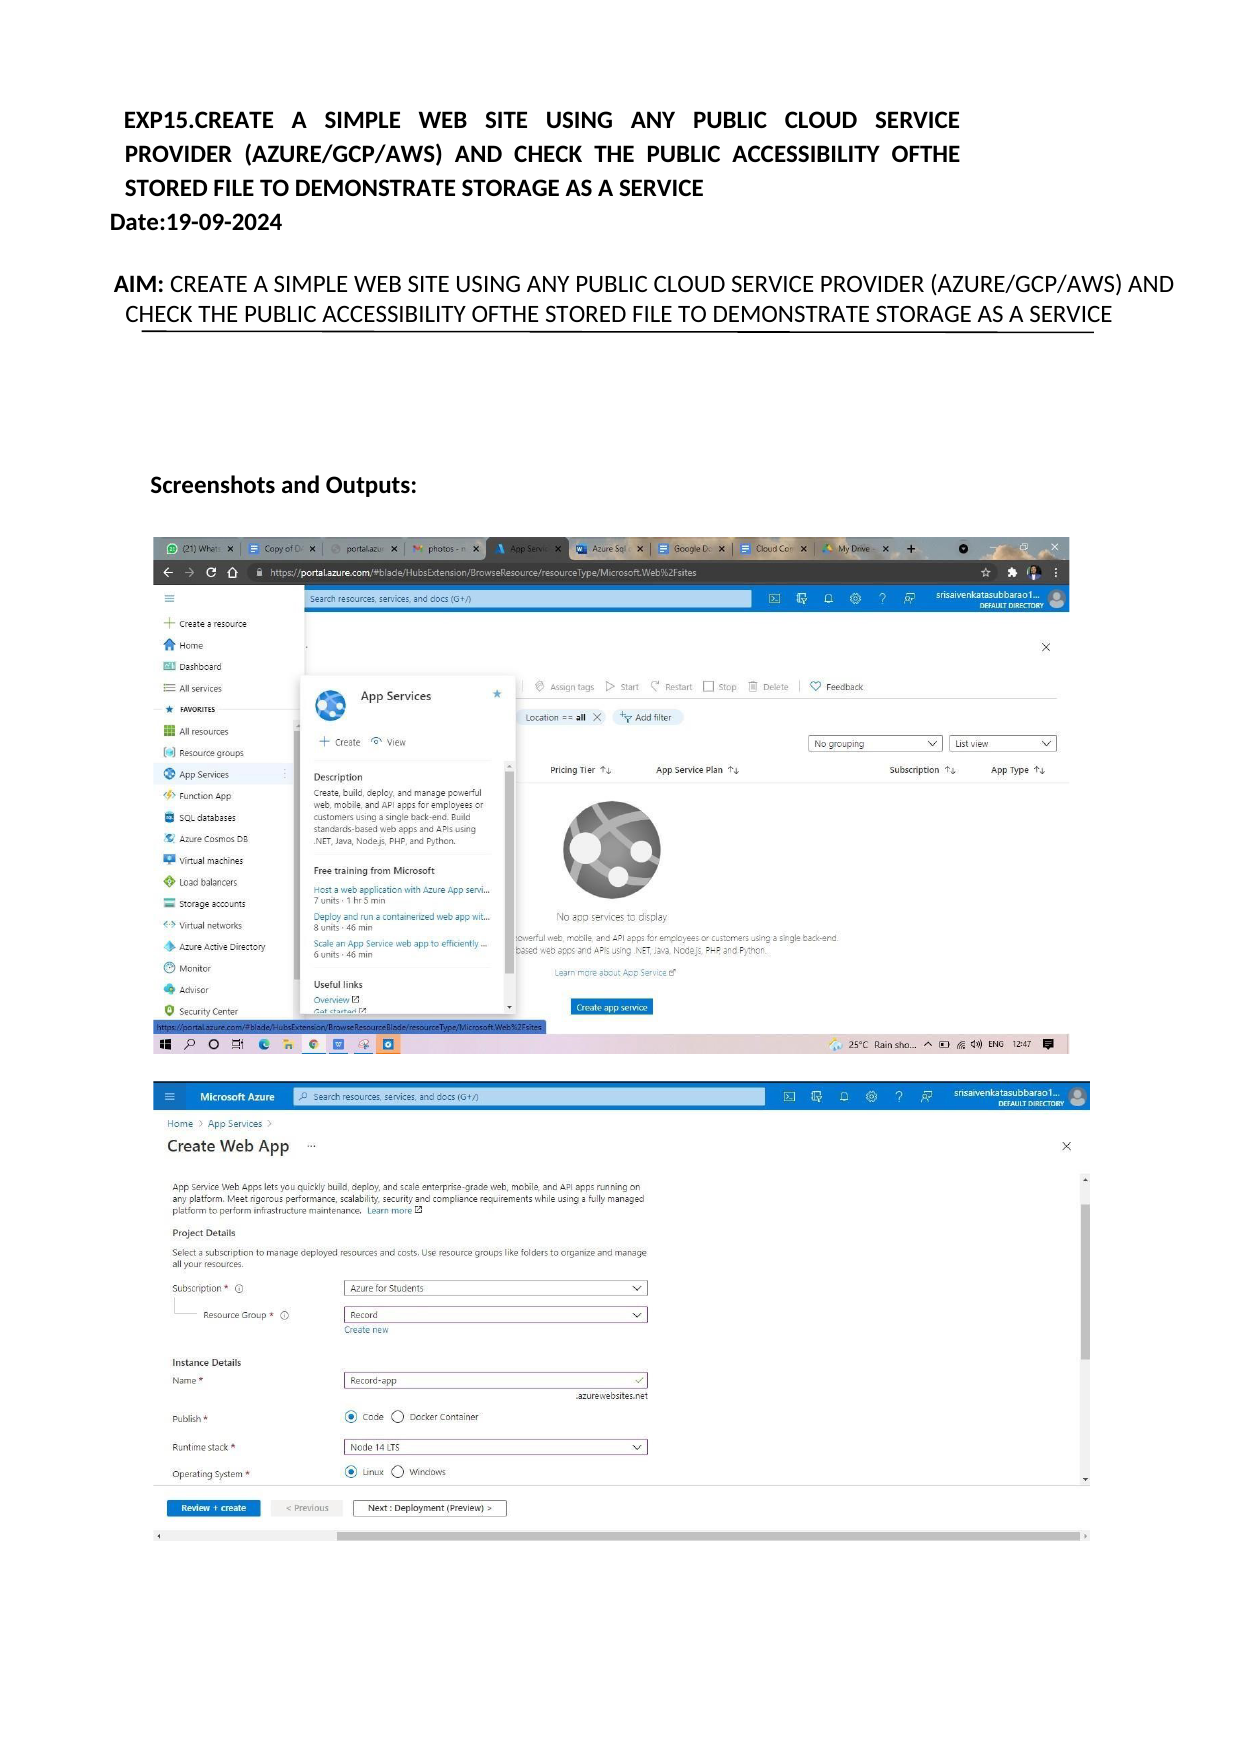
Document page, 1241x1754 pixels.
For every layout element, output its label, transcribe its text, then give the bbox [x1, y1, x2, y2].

picture [153, 537, 1070, 1054]
text EXP15.CREATE A SIMPLE WEB SITE USING ANY PUBLIC CLOUD SERVICE PROVIDER (AZURE/GCP/AWS) AND CHECK THE PUBLIC ACCESSIBILITY OFTHE STORED FILE TO DEMONSTRATE STORAGE AS A SERVICE [123, 105, 962, 202]
text CHECK THE PUBLIC ACCESSIBILITY OFTHE STORED FILE TO DEMONSTRATE STORAGE AS A SERVICE [125, 298, 1146, 329]
text Screenshots and Outputs: [150, 469, 1130, 499]
text AIM: CREATE A SIMPLE WEB SITE USING ANY PUBLIC CLOUD SERVICE PROVIDER (AZURE/GCP/AWS) AND [37, 268, 1175, 298]
text Date:19-09-2024 [37, 206, 1181, 236]
picture [153, 1081, 1090, 1541]
